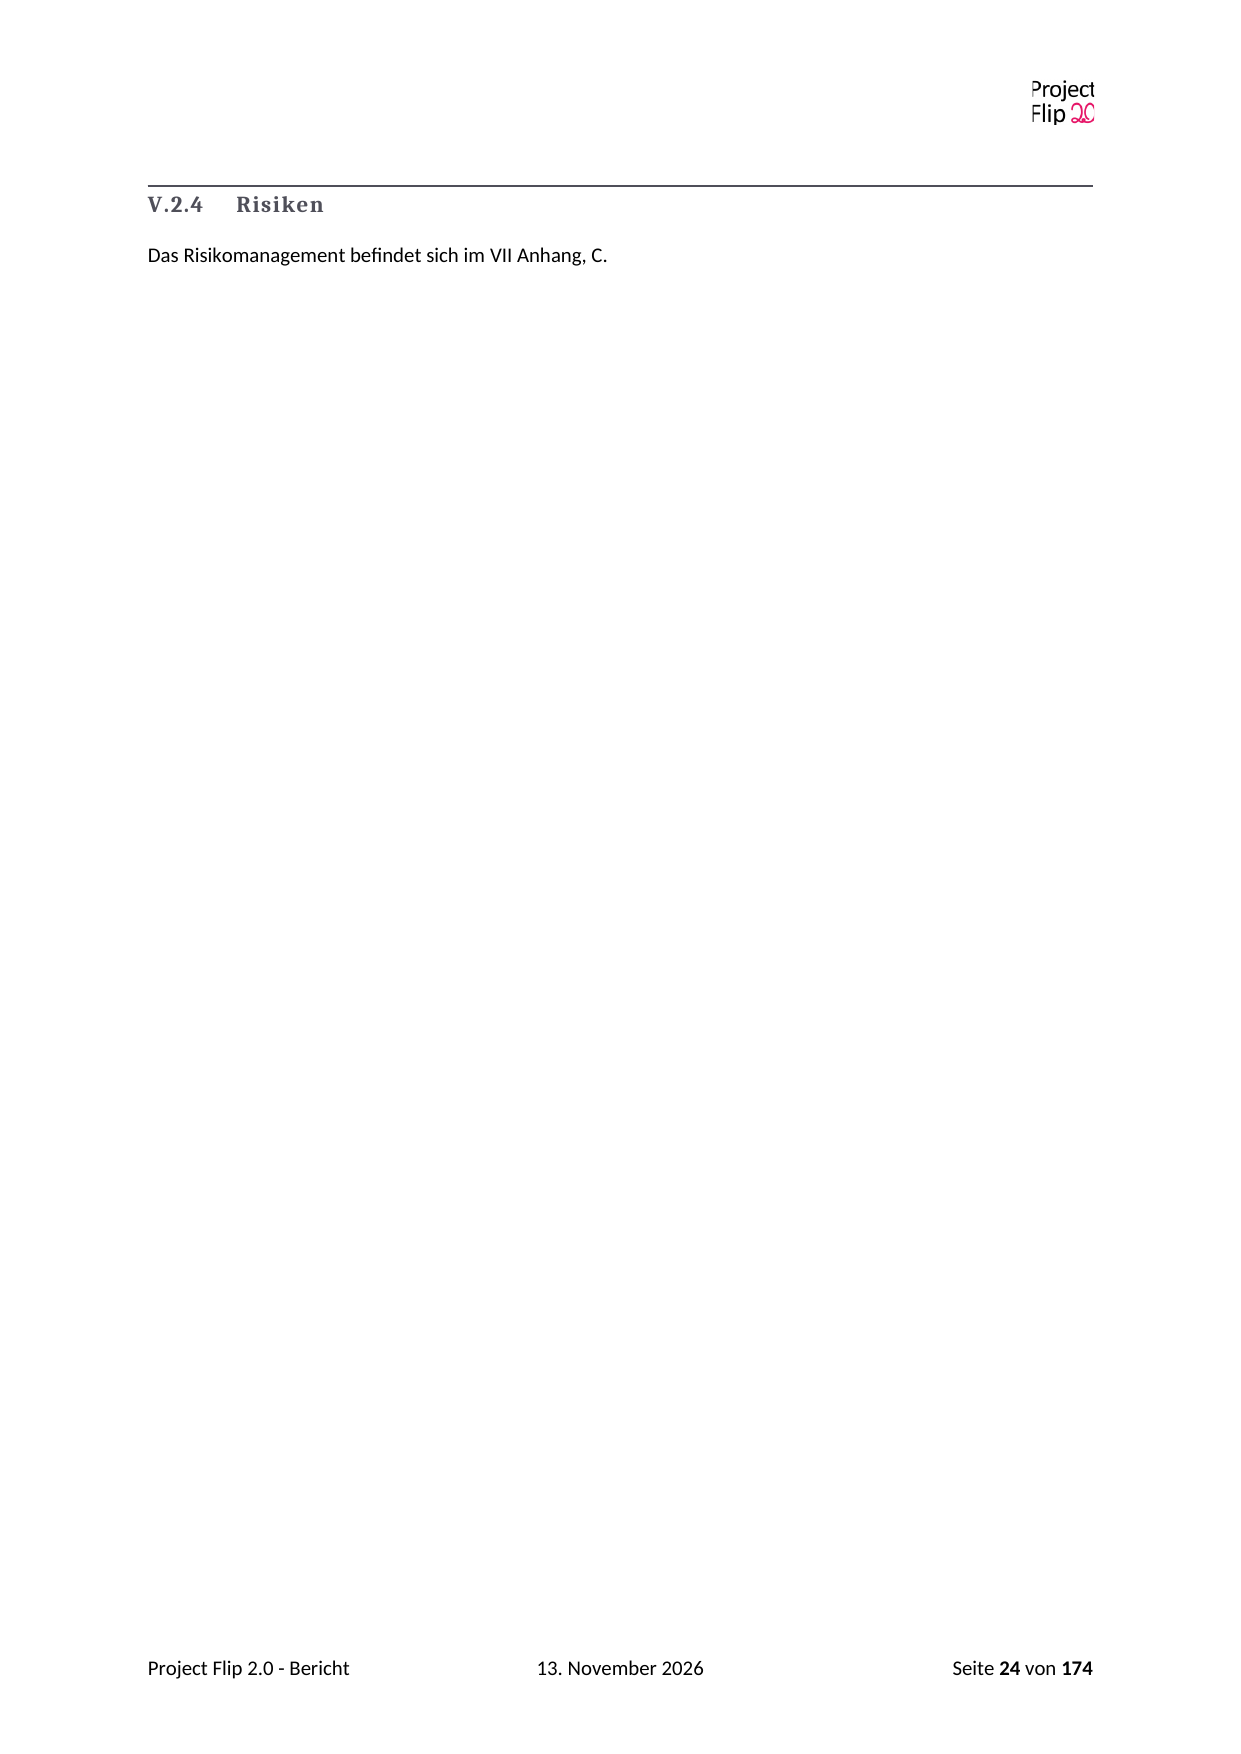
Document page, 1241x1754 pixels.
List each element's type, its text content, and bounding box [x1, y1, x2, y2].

text Das Risikomanagement befindet sich im VII Anhang, C. [148, 243, 1093, 268]
subtitle Risiken [148, 187, 1093, 218]
picture [1081, 79, 1097, 124]
